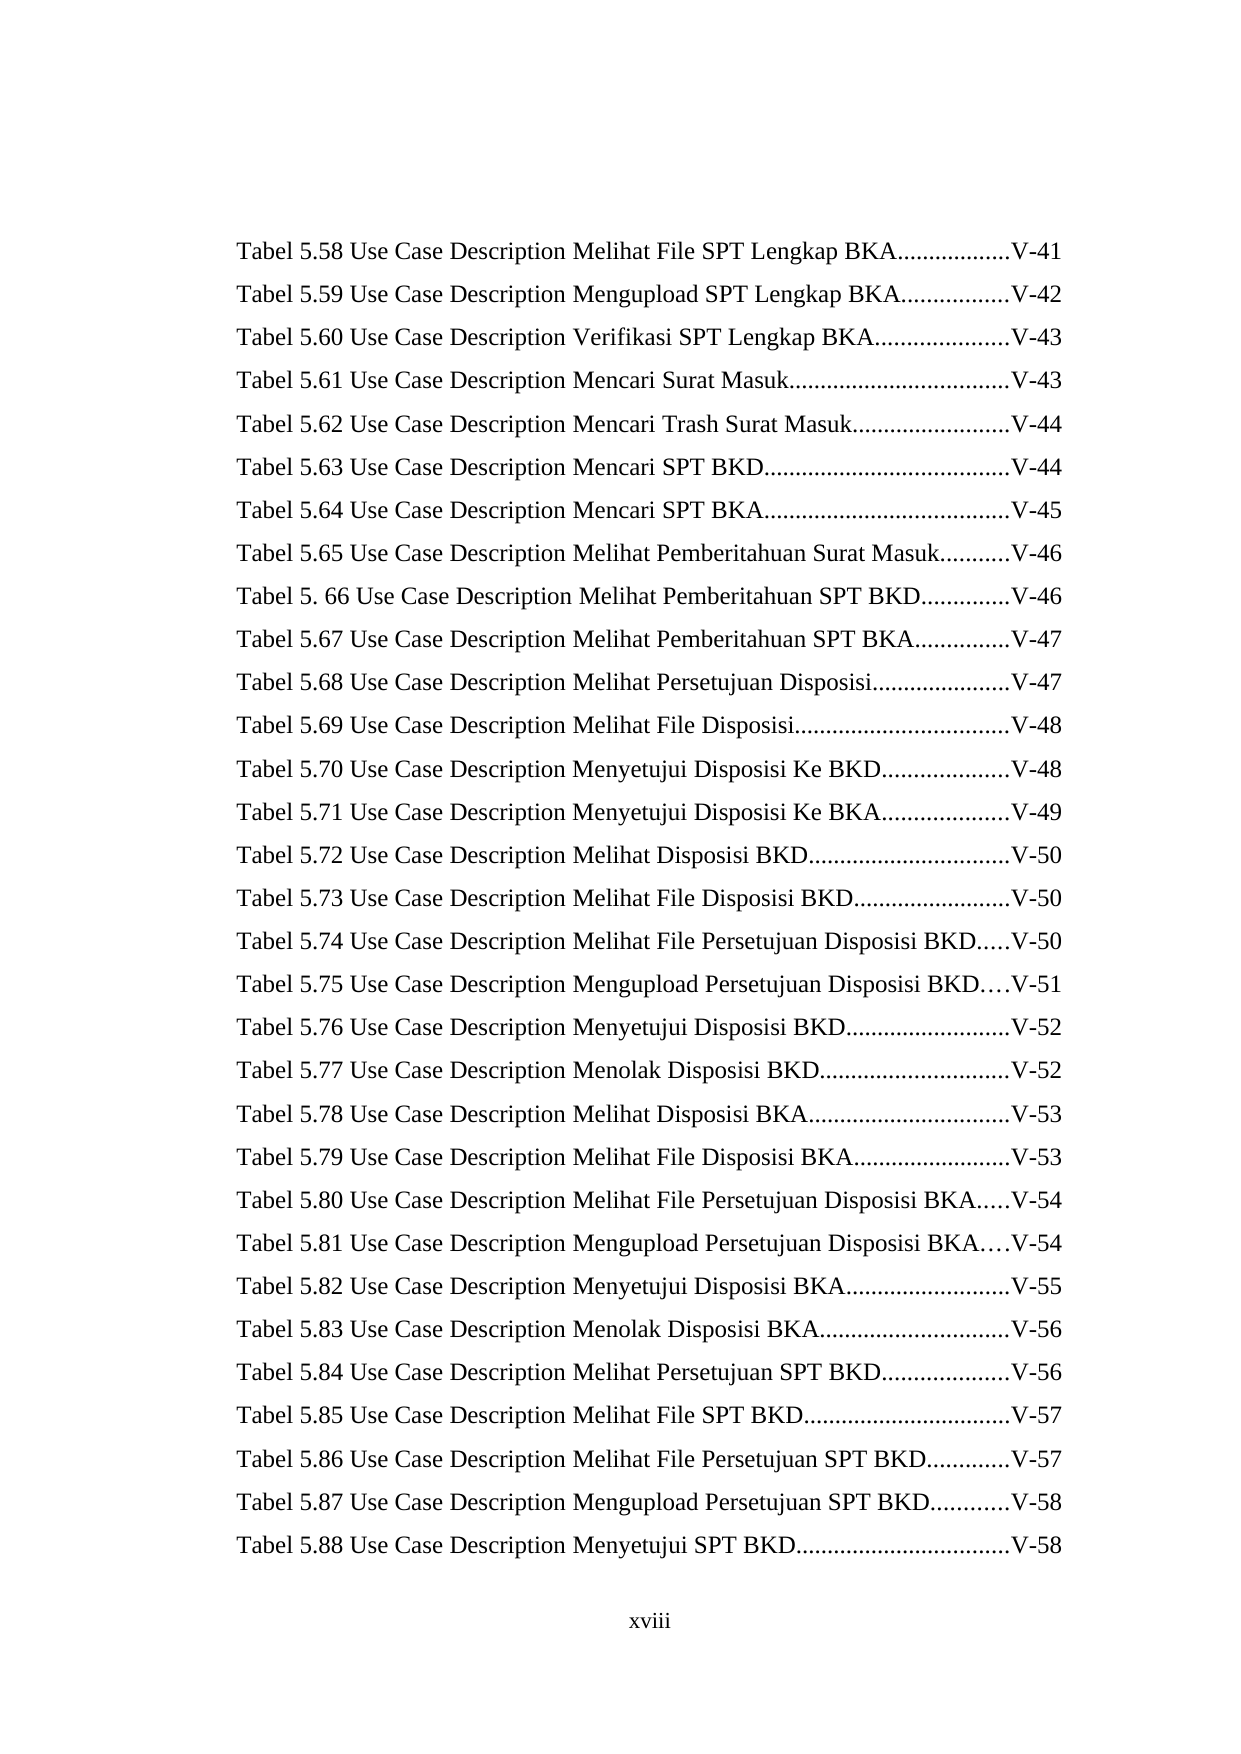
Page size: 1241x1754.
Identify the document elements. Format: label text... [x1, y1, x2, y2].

text Tabel 5.88 Use Case Description Menyetujui SPT BKD V-58 [236, 1530, 1063, 1559]
text Tabel 5.68 Use Case Description Melihat Persetujuan Disposisi V-47 [236, 667, 1063, 696]
text Tabel 5.74 Use Case Description Melihat File Persetujuan Disposisi BKD V-50 [236, 926, 1063, 955]
text Tabel 5.67 Use Case Description Melihat Pemberitahuan SPT BKA V-47 [236, 624, 1063, 653]
text Tabel 5.62 Use Case Description Mencari Trash Surat Masuk V-44 [236, 409, 1063, 437]
text Tabel 5.60 Use Case Description Verifikasi SPT Lengkap BKA V-43 [236, 322, 1063, 351]
text Tabel 5.73 Use Case Description Melihat File Disposisi BKD V-50 [236, 883, 1063, 912]
text Tabel 5.78 Use Case Description Melihat Disposisi BKA V-53 [236, 1099, 1063, 1127]
text Tabel 5.76 Use Case Description Menyetujui Disposisi BKD V-52 [236, 1012, 1063, 1041]
text Tabel 5.85 Use Case Description Melihat File SPT BKD V-57 [236, 1401, 1063, 1429]
text Tabel 5.82 Use Case Description Menyetujui Disposisi BKA V-55 [236, 1271, 1063, 1300]
text Tabel 5. 66 Use Case Description Melihat Pemberitahuan SPT BKD V-46 [236, 581, 1063, 610]
text Tabel 5.58 Use Case Description Melihat File SPT Lengkap BKA V-41 [236, 236, 1063, 265]
text Tabel 5.61 Use Case Description Mencari Surat Masuk V-43 [236, 366, 1063, 394]
text Tabel 5.77 Use Case Description Menolak Disposisi BKD V-52 [236, 1056, 1063, 1084]
text Tabel 5.69 Use Case Description Melihat File Disposisi V-48 [236, 711, 1063, 739]
text Tabel 5.79 Use Case Description Melihat File Disposisi BKA V-53 [236, 1142, 1063, 1171]
text Tabel 5.80 Use Case Description Melihat File Persetujuan Disposisi BKA V-54 [236, 1185, 1063, 1214]
text Tabel 5.72 Use Case Description Melihat Disposisi BKD V-50 [236, 840, 1063, 869]
text Tabel 5.75 Use Case Description Mengupload Persetujuan Disposisi BKD V-51 [236, 969, 1063, 998]
text Tabel 5.59 Use Case Description Mengupload SPT Lengkap BKA V-42 [236, 279, 1063, 308]
text Tabel 5.71 Use Case Description Menyetujui Disposisi Ke BKA V-49 [236, 797, 1063, 826]
text Tabel 5.81 Use Case Description Mengupload Persetujuan Disposisi BKA V-54 [236, 1228, 1063, 1257]
text Tabel 5.87 Use Case Description Mengupload Persetujuan SPT BKD V-58 [236, 1487, 1063, 1516]
text Tabel 5.63 Use Case Description Mencari SPT BKD V-44 [236, 452, 1063, 481]
text Tabel 5.84 Use Case Description Melihat Persetujuan SPT BKD V-56 [236, 1357, 1063, 1386]
text Tabel 5.70 Use Case Description Menyetujui Disposisi Ke BKD V-48 [236, 754, 1063, 782]
text Tabel 5.83 Use Case Description Menolak Disposisi BKA V-56 [236, 1314, 1063, 1343]
text Tabel 5.86 Use Case Description Melihat File Persetujuan SPT BKD V-57 [236, 1444, 1063, 1472]
text Tabel 5.65 Use Case Description Melihat Pemberitahuan Surat Masuk V-46 [236, 538, 1063, 567]
text Tabel 5.64 Use Case Description Mencari SPT BKA V-45 [236, 495, 1063, 524]
